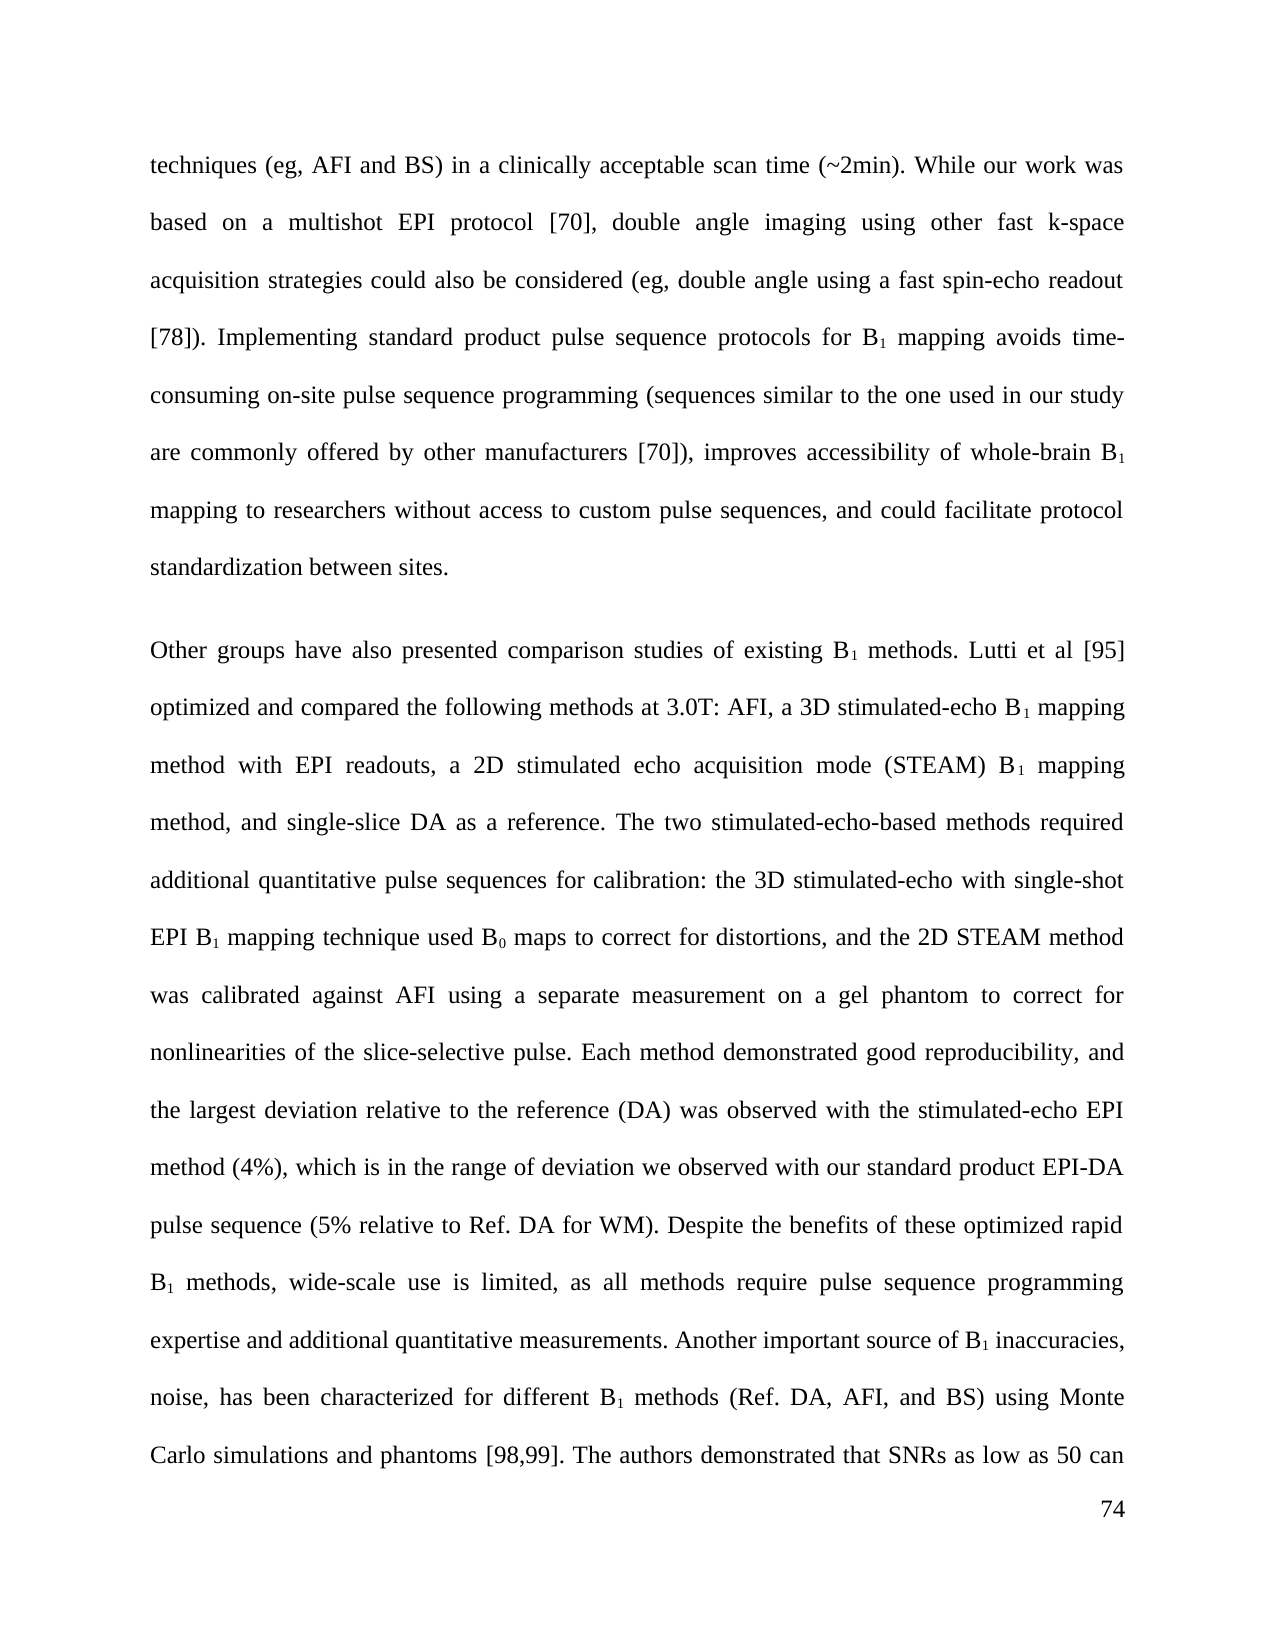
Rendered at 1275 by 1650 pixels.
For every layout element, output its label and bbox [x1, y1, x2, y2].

text [150, 150, 1125, 581]
text [150, 635, 1125, 1469]
